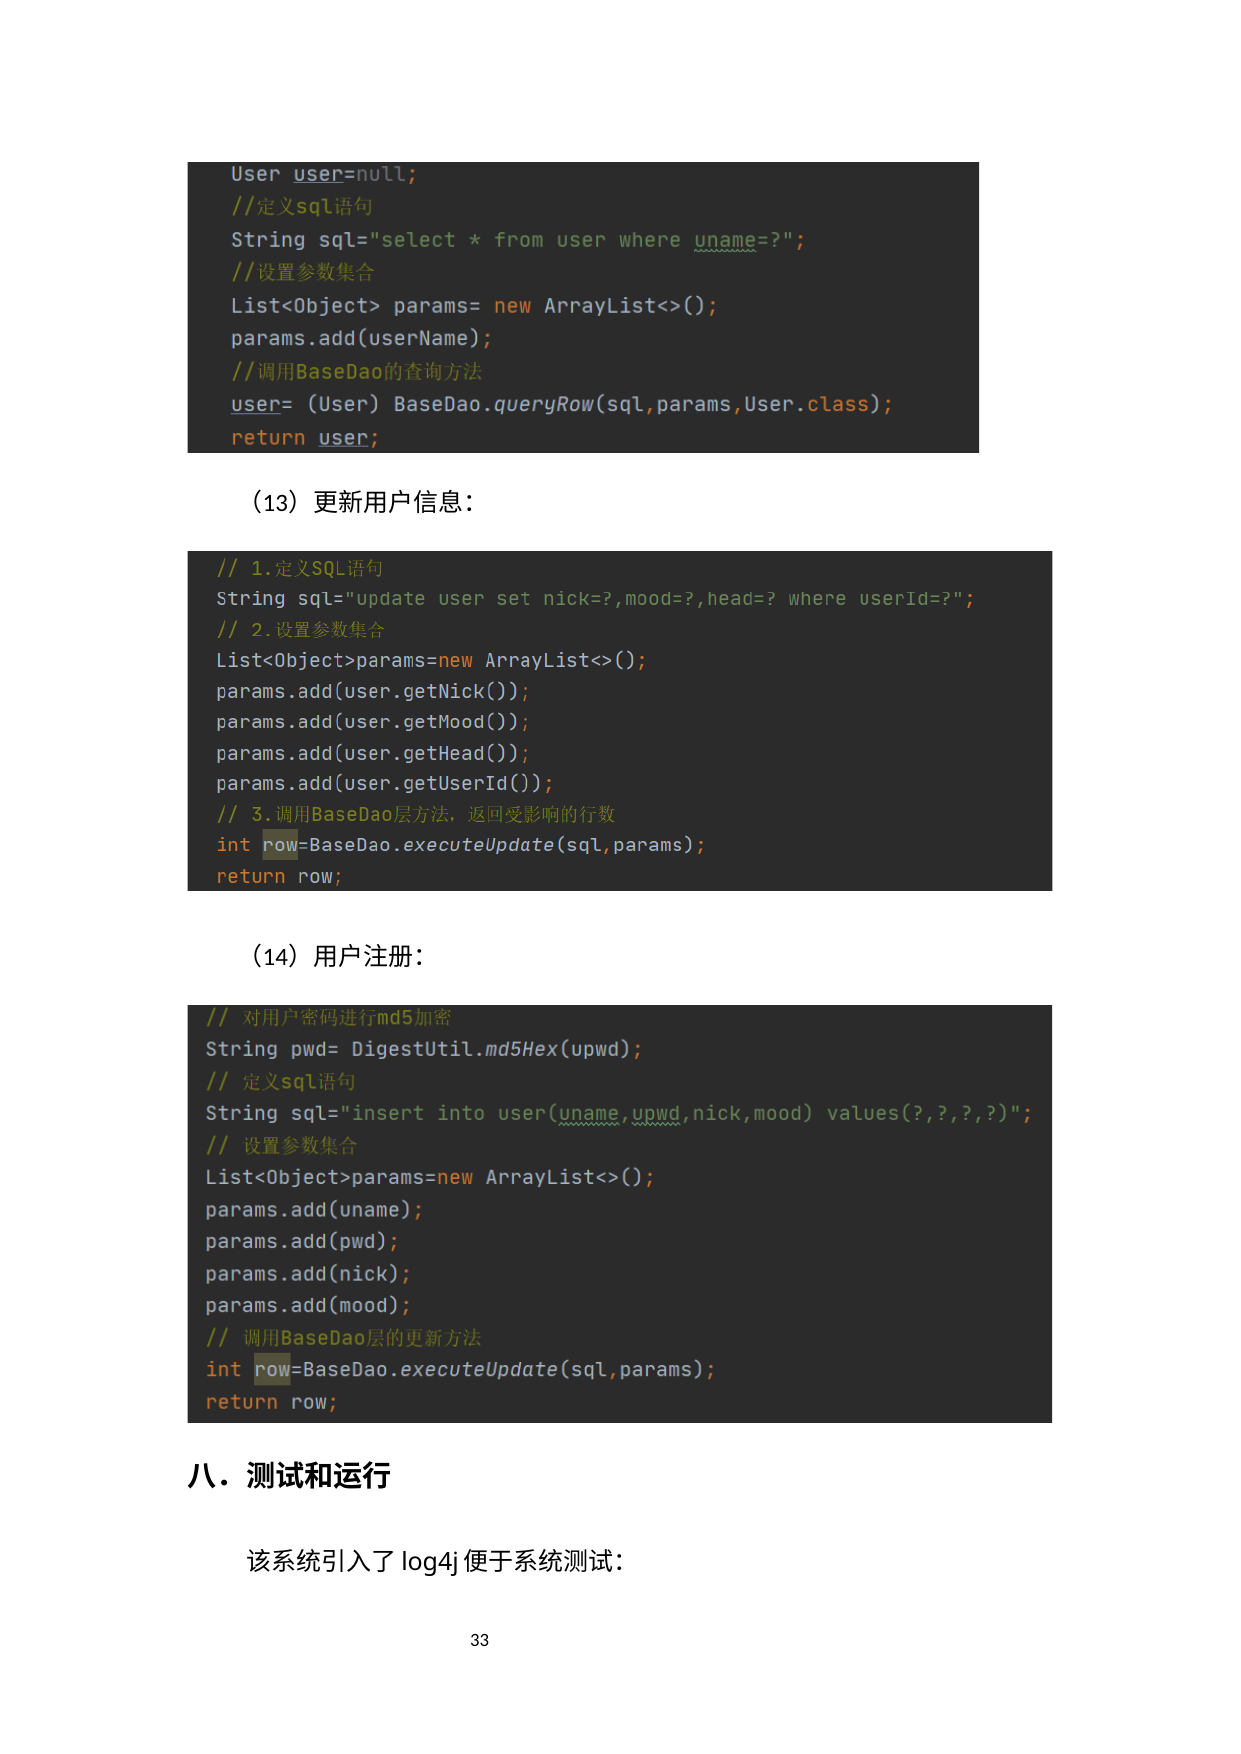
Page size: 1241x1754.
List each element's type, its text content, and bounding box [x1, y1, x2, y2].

picture [187, 162, 980, 453]
picture [187, 551, 1053, 891]
list 测试和运行 [187, 1441, 1053, 1506]
list 用户注册： [187, 922, 1053, 987]
picture [187, 1005, 1053, 1423]
list 该系统引入了log4j便于系统测试： [187, 1527, 1053, 1592]
list 更新用户信息： [187, 468, 1053, 533]
